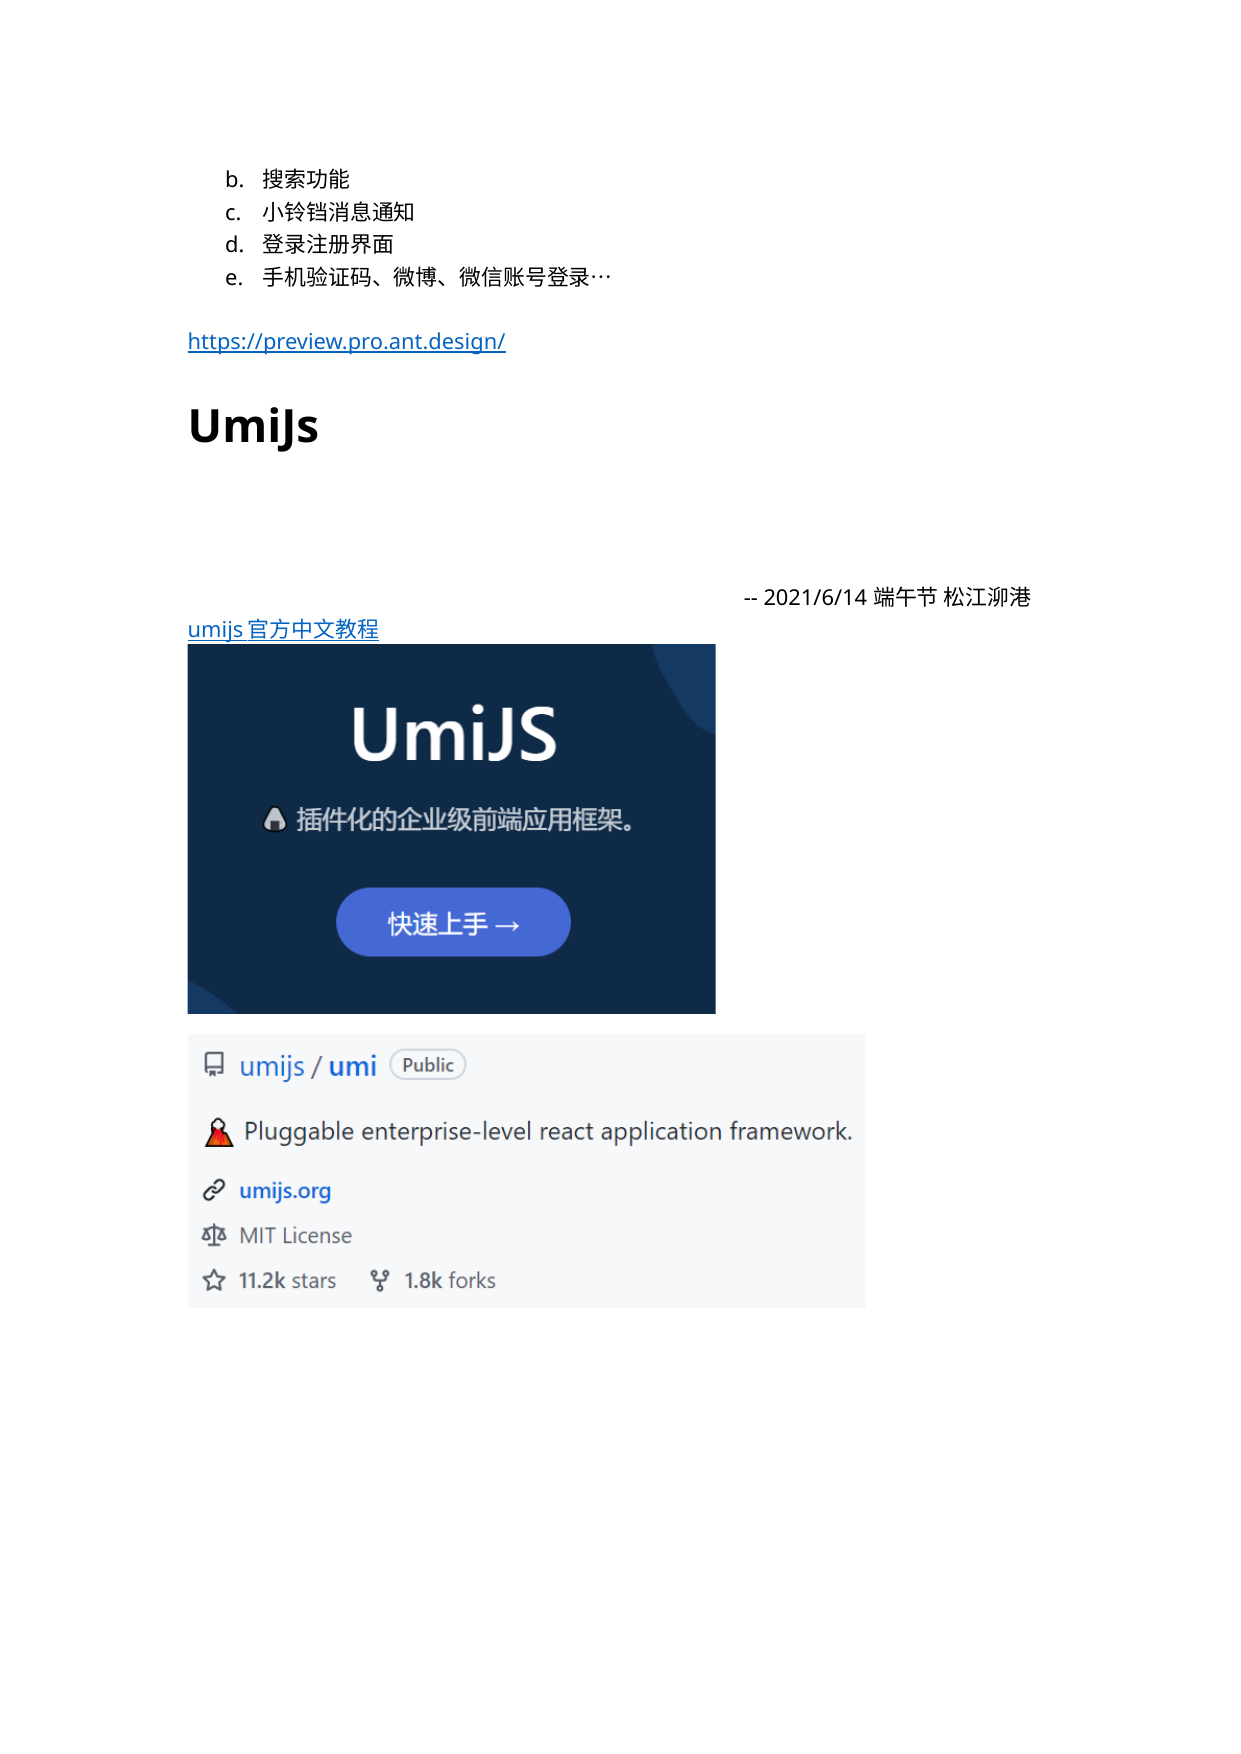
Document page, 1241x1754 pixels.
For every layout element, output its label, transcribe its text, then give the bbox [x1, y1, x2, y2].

list 搜索功能 [225, 162, 1053, 194]
text https://preview.pro.ant.design/ [187, 324, 1053, 357]
subtitle UmiJs [187, 392, 1053, 457]
text umijs官方中文教程 [187, 612, 1053, 645]
picture [187, 1034, 866, 1308]
list -- 2021/6/14 端午节 松江泖港 [225, 580, 1031, 612]
list 手机验证码、微博、微信账号登录… [225, 259, 1053, 292]
list 登录注册界面 [225, 227, 1053, 259]
list 小铃铛消息通知 [225, 194, 1053, 227]
picture [187, 644, 716, 1014]
